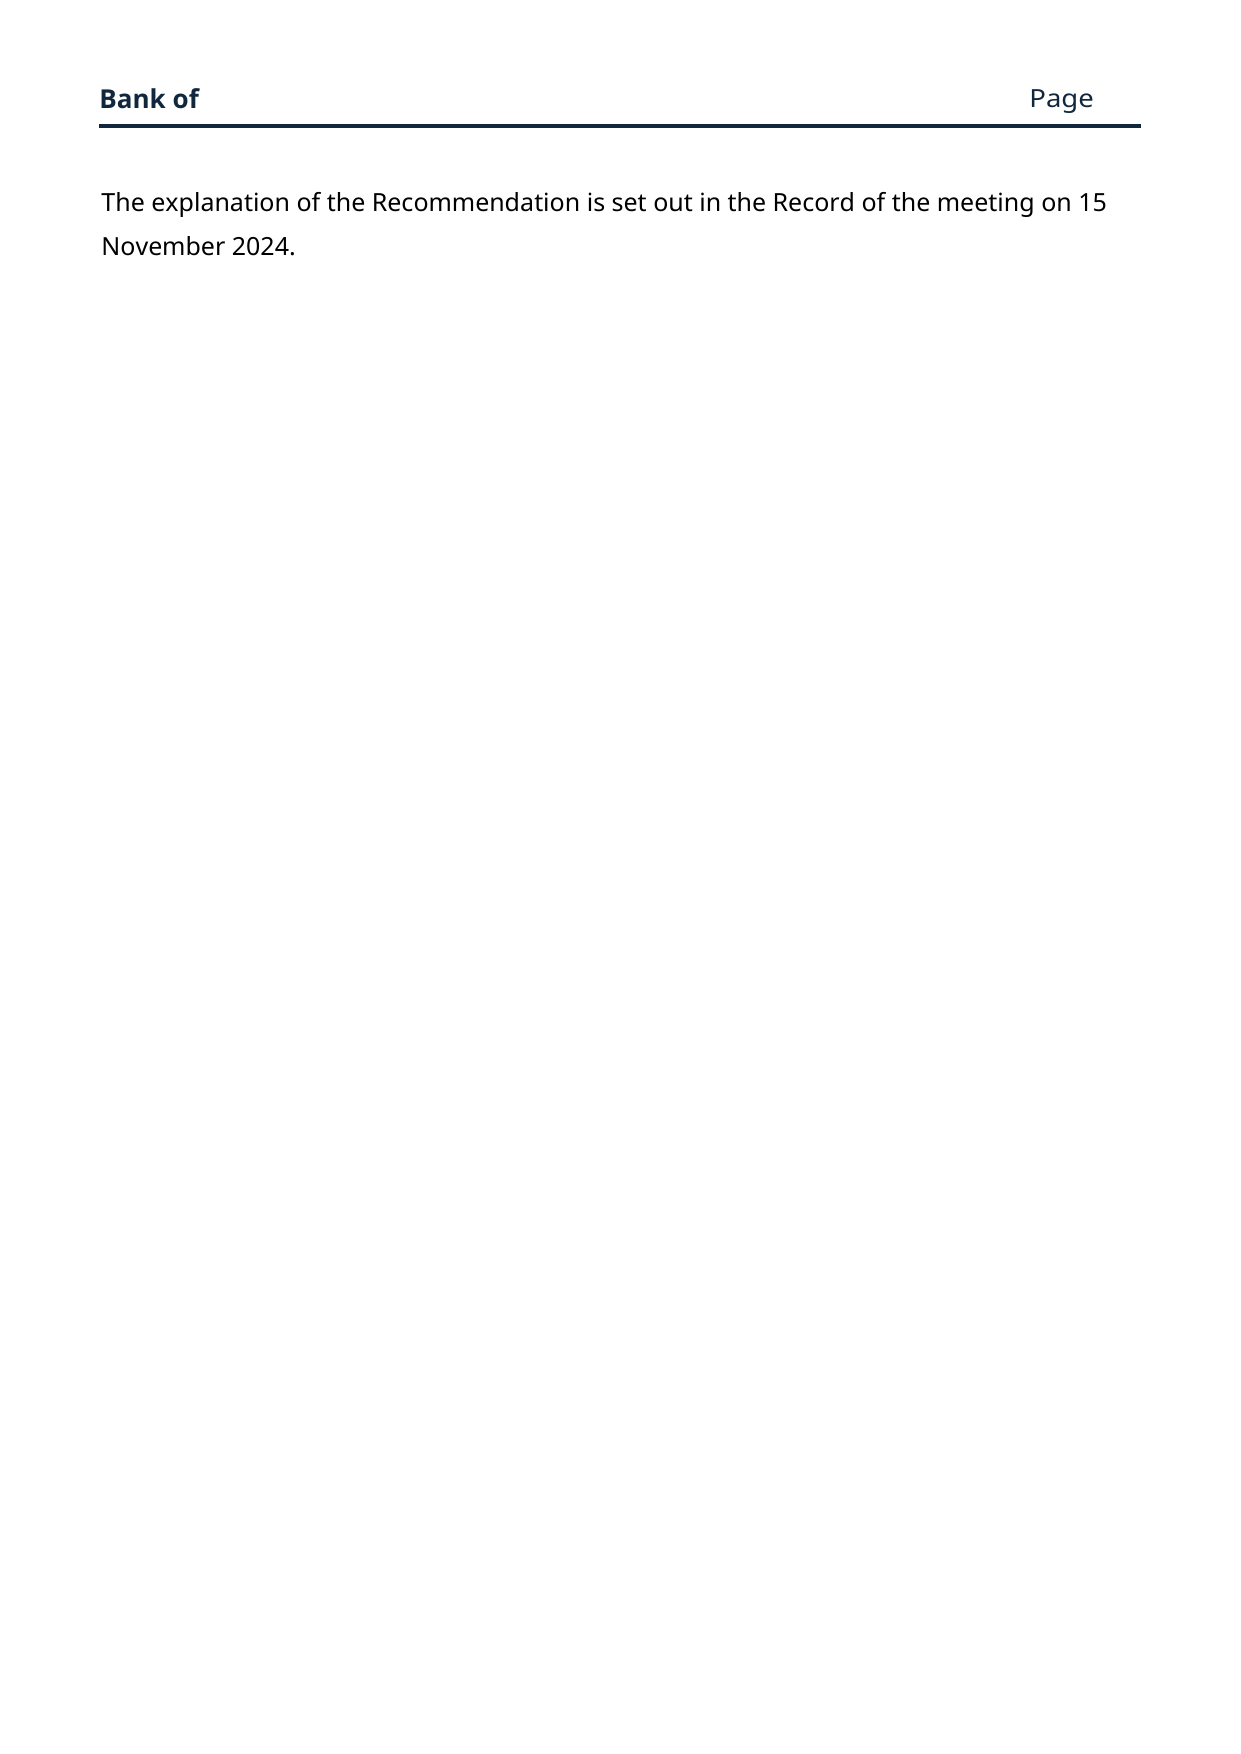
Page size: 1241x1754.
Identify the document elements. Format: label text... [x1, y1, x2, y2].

text The explanation of the Recommendation is set out in the Record of the meeting on 15 November 2024. [101, 184, 1152, 262]
